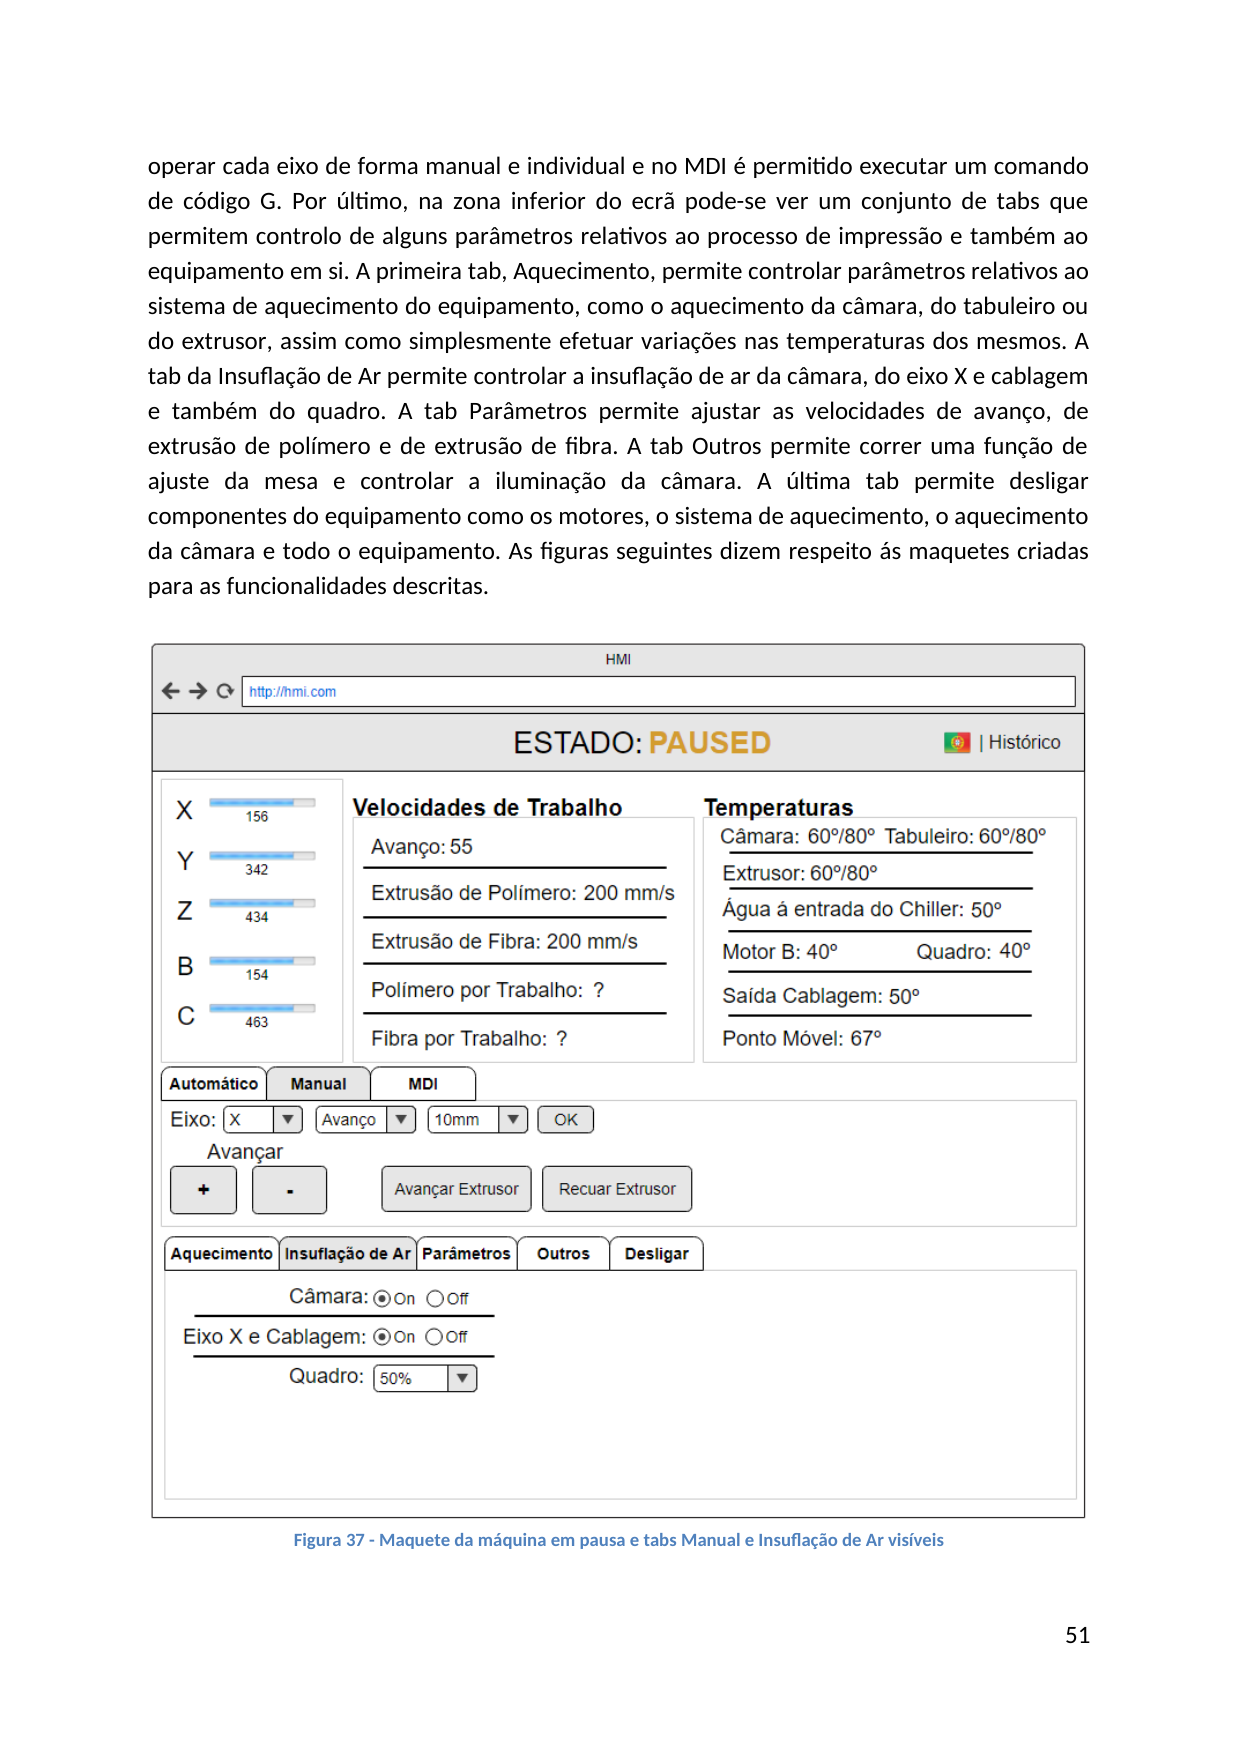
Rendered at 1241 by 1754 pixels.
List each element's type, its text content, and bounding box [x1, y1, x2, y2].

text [148, 150, 1090, 601]
picture [147, 640, 1091, 1524]
